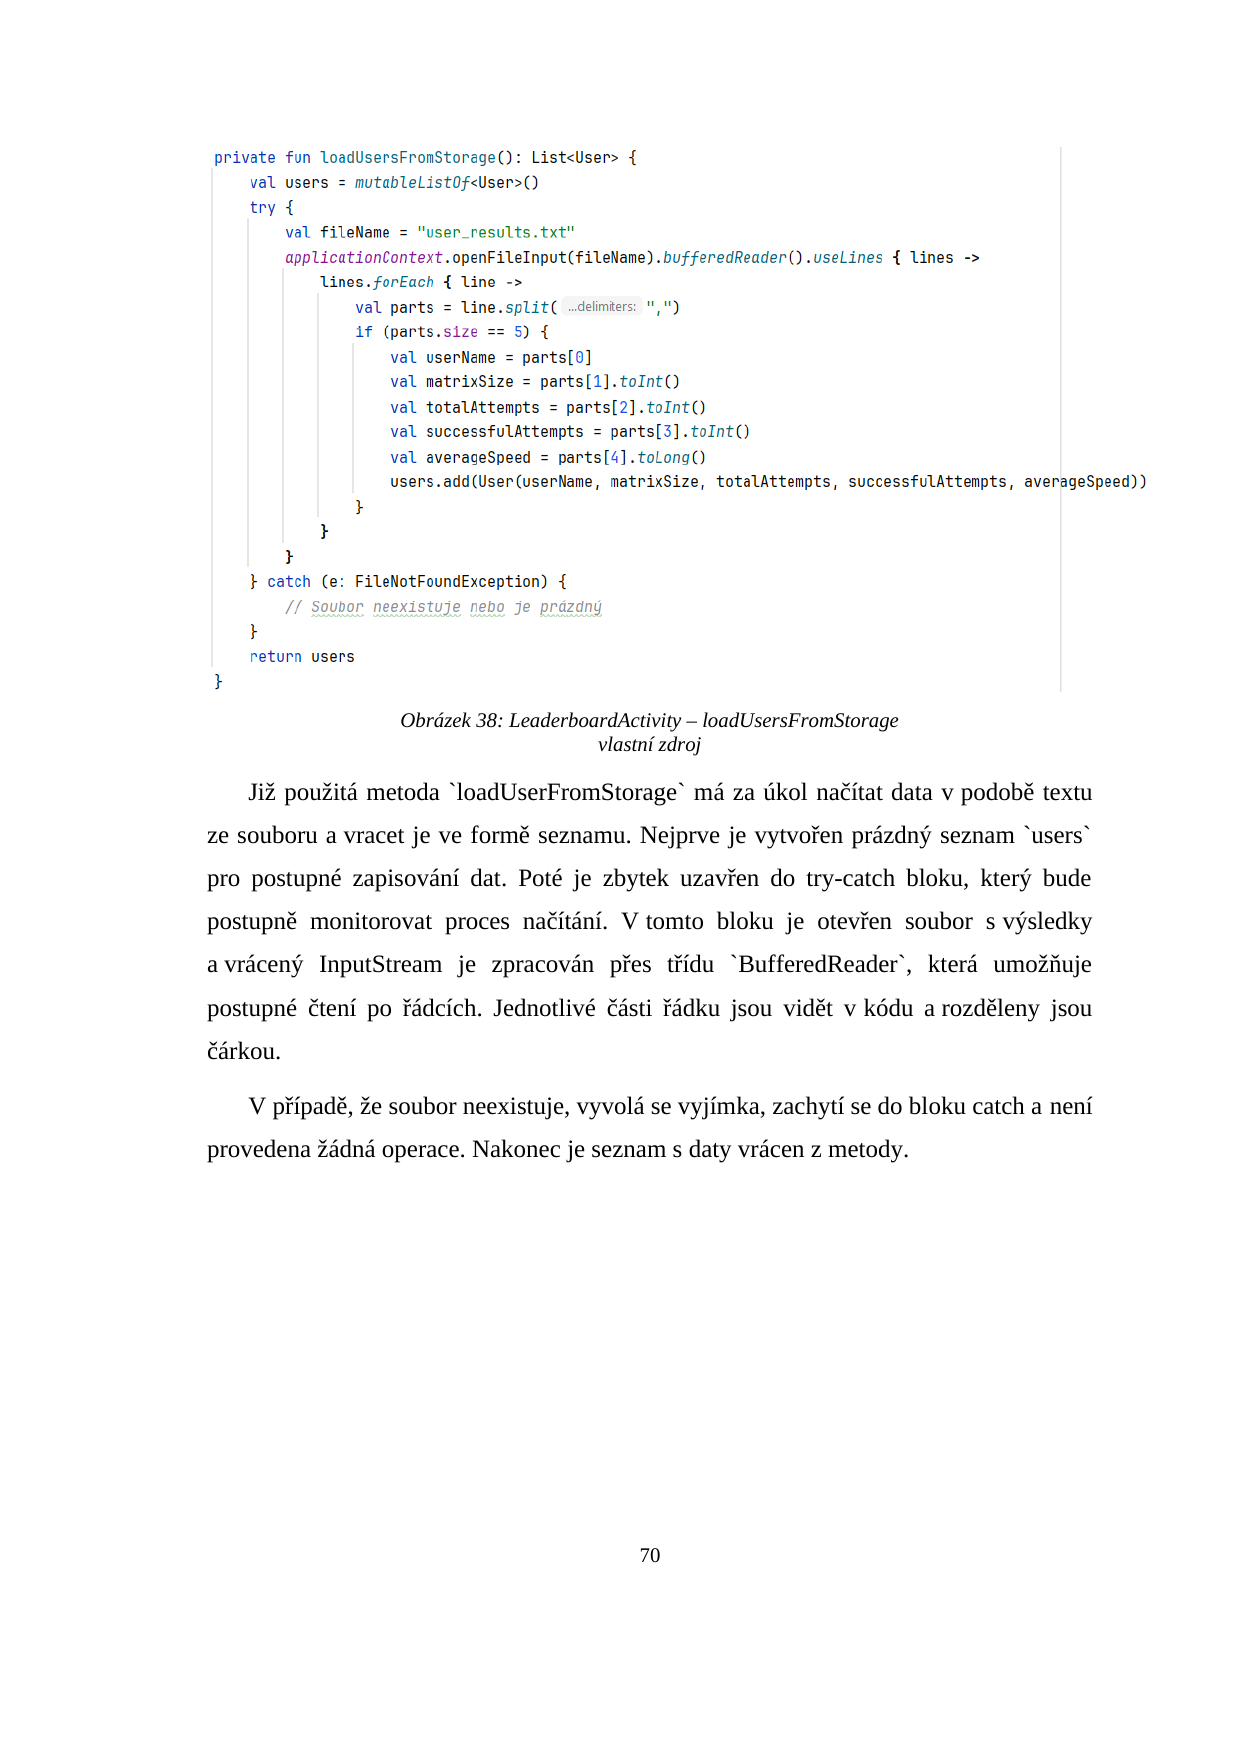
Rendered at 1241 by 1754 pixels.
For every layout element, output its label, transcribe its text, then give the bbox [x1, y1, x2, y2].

text V případě, že soubor neexistuje, vyvolá se vyjímka, zachytí se do bloku catch a není provedena žádná operace. Nakonec je seznam s daty vrácen z metody. [207, 1091, 1092, 1163]
text Již použitá metoda `loadUserFromStorage` má za úkol načítat data v podobě textu ze souboru a vracet je ve formě seznamu. Nejprve je vytvořen prázdný seznam `users` pro postupné zapisování dat. Poté je zbytek uzavřen do try-catch bloku, který bude postupně monitorovat proces načítání. V tomto bloku je otevřen soubor s výsledky a vrácený InputStream je zpracován přes třídu `BufferedReader`, která umožňuje postupné čtení po řádcích. Jednotlivé části řádku jsou vidět v kódu a rozděleny jsou čárkou. [207, 777, 1092, 1064]
text vlastní zdroj [207, 732, 1092, 756]
picture [206, 147, 1152, 692]
text Obrázek 38: LeaderboardActivity – loadUsersFromStorage [207, 708, 1092, 732]
